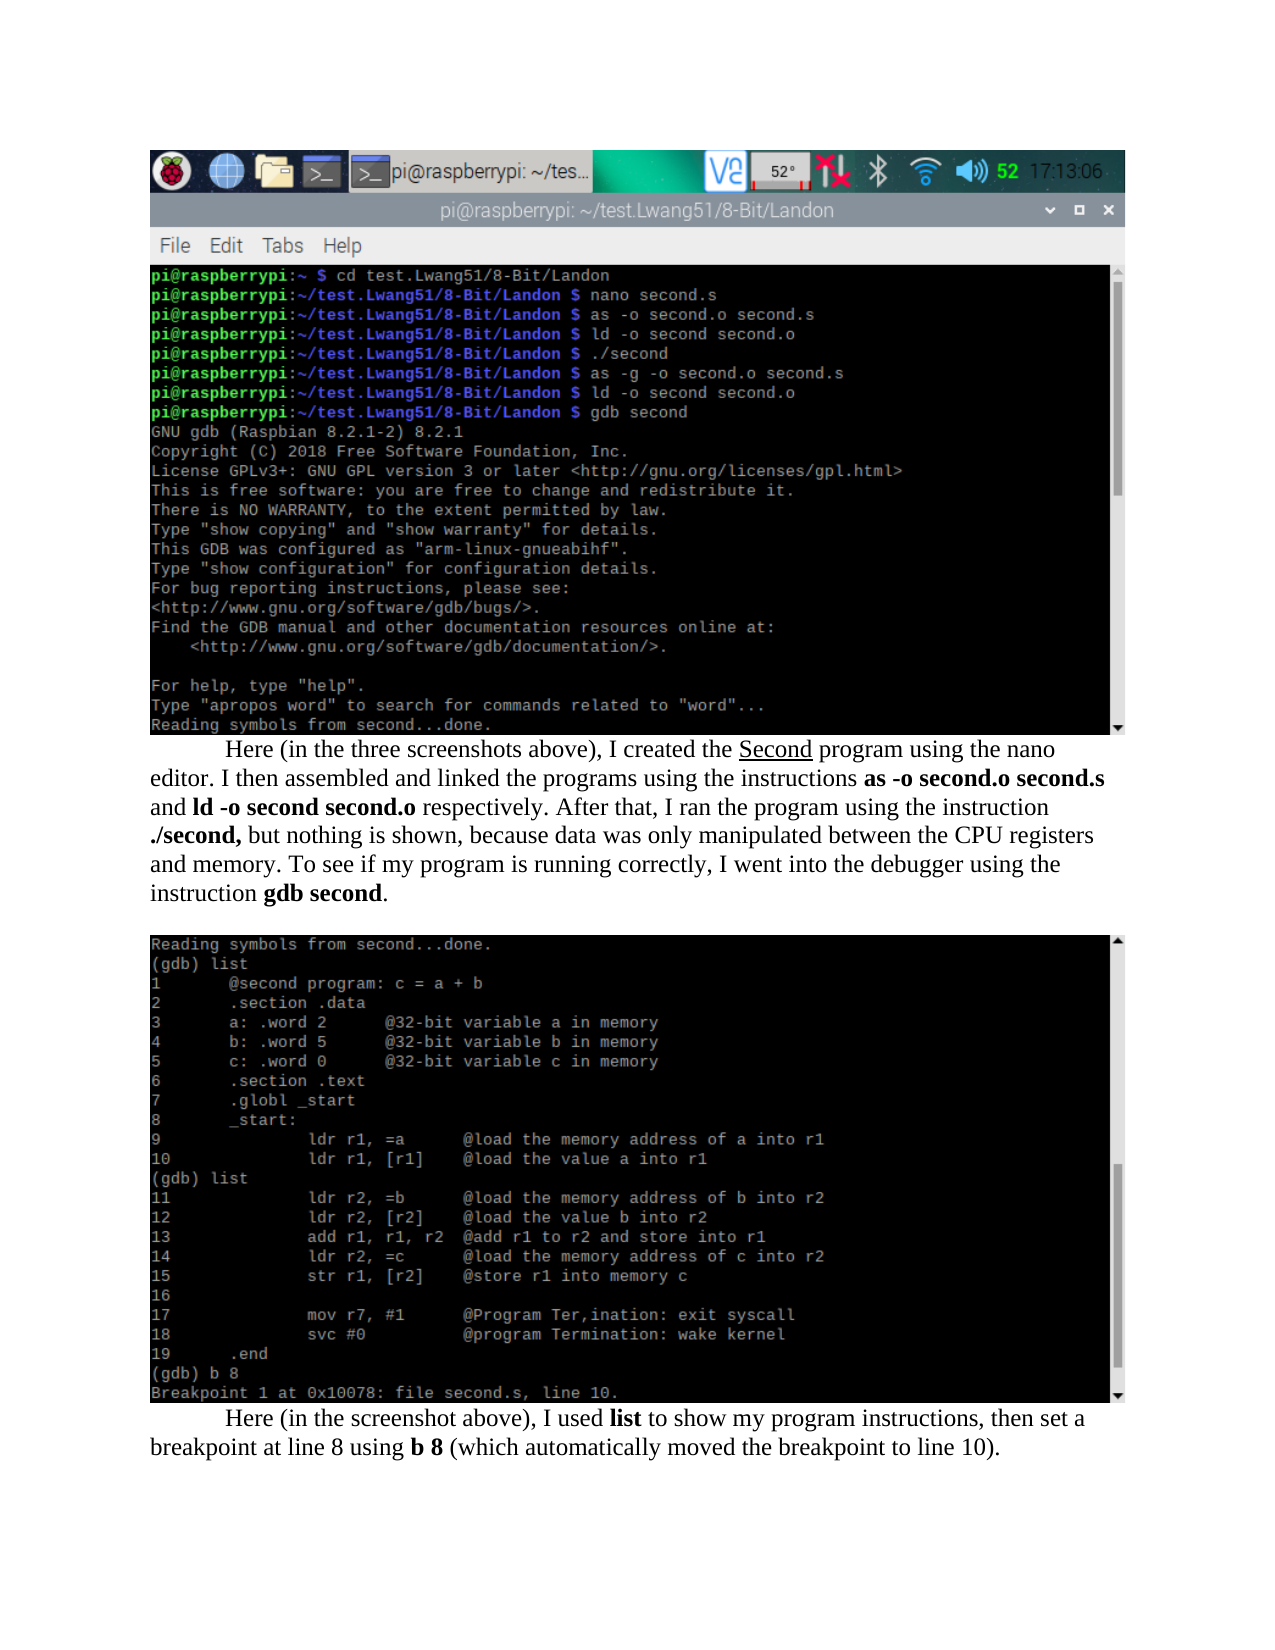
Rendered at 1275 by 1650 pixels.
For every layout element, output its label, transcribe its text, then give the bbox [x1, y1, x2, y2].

text Here (in the screenshot above), I used list to show my program instructions, then set a breakpoint at line 8 using b 8 (which automatically moved the breakpoint to line 10). [150, 1403, 1125, 1460]
picture [150, 150, 1125, 735]
text Here (in the three screenshots above), I created the Second program using the nano editor. I then assembled and linked the programs using the instructions as -o second.o second.s and ld -o second second.o respectively. After that, I ran the program using the instruction ./second, but nothing is shown, because data was only manipulated between the CPU registers and memory. To see if my program is running correctly, I went into the debugger using the instruction gdb second. [150, 735, 1125, 907]
picture [150, 935, 1125, 1403]
